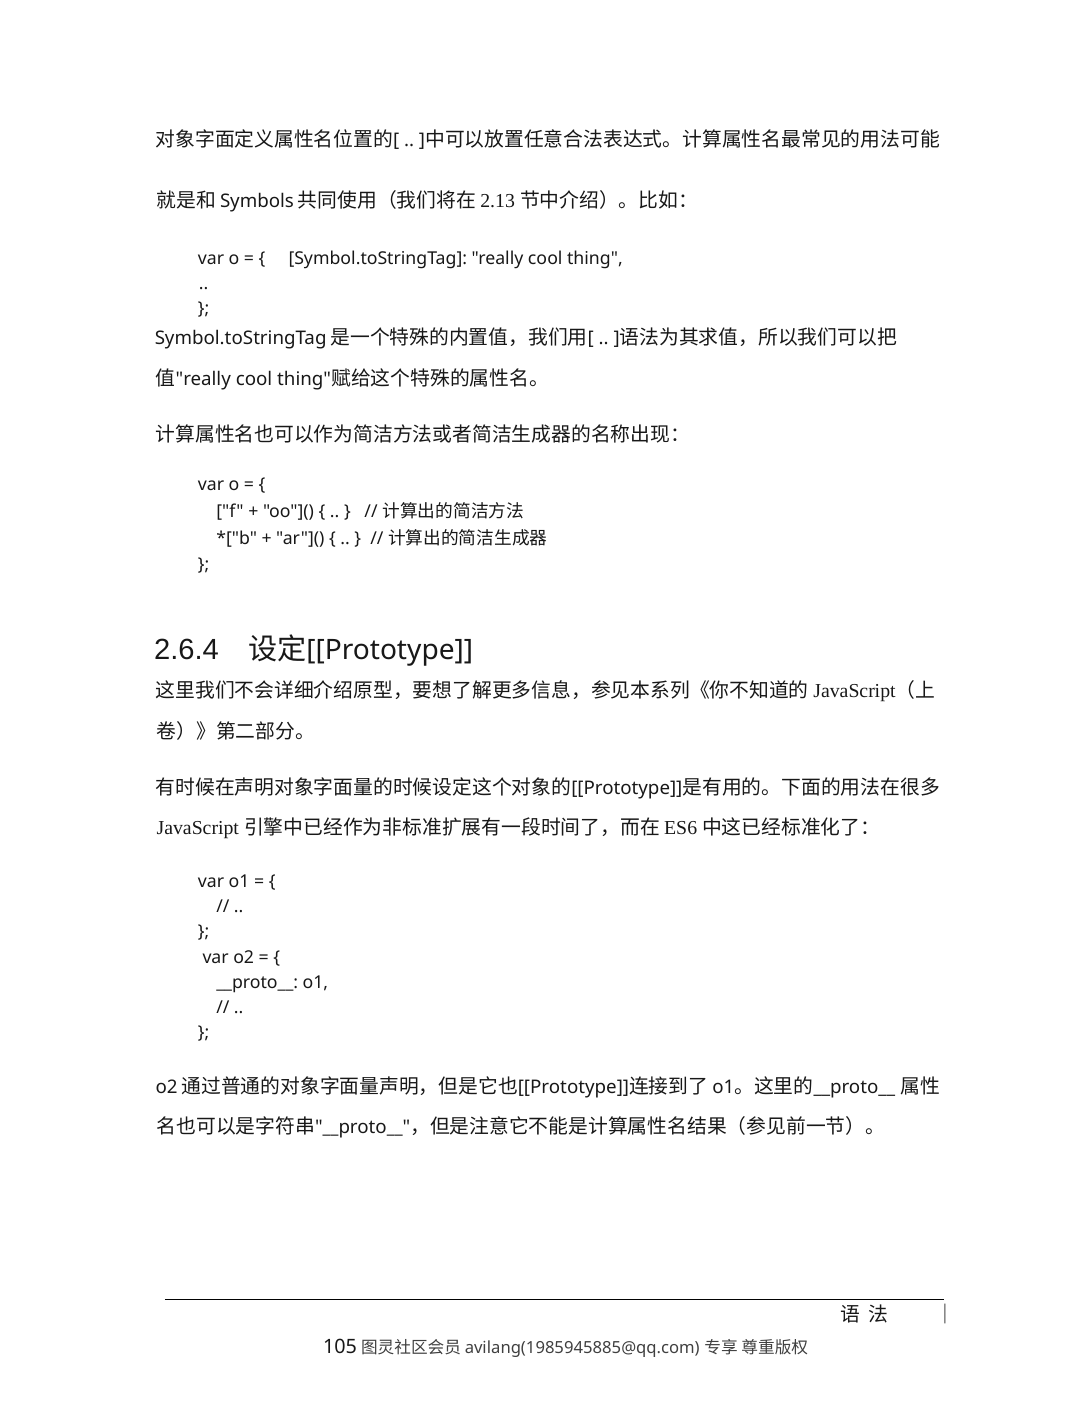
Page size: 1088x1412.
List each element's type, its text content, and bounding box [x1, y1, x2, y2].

text var o1 = { [198, 868, 768, 892]
text var o = { [198, 472, 768, 496]
text }; [198, 919, 768, 943]
text 2.6.4 设定[[Prototype]] [154, 626, 901, 668]
text }; [198, 551, 768, 575]
text }; [198, 1020, 768, 1044]
text __proto__: o1, [198, 969, 768, 993]
text 有时候在声明对象字面量的时候设定这个对象的[[Prototype]]是有用的。下面的用法在很多 JavaScript 引擎中已经作为非标准扩展有一段时间了，而在 ES6 中这已经标准化了： [155, 772, 955, 841]
text 这里我们不会详细介绍原型，要想了解更多信息，参见本系列《你不知道的 JavaScript（上卷）》第二部分。 [155, 675, 955, 744]
text Symbol.toStringTag是一个特殊的内置值，我们用[ .. ]语法为其求值，所以我们可以把值"really cool thing"赋给这个特殊的属性名。 [154, 321, 956, 391]
text // .. [198, 893, 768, 918]
text // .. [198, 995, 768, 1019]
text var o2 = { [198, 944, 298, 968]
text *["b" + "ar"]() { .. } // 计算出的简洁生成器 [198, 524, 768, 550]
text ["f" + "oo"]() { .. } // 计算出的简洁方法 [198, 497, 768, 523]
text 计算属性名也可以作为简洁方法或者简洁生成器的名称出现： [155, 419, 955, 447]
text o2通过普通的对象字面量声明，但是它也[[Prototype]]连接到了o1。这里的__proto__ 属性名也可以是字符串"__proto__"，但是注意它不能是计算属性名结果（参见前一节）。 [155, 1070, 955, 1139]
text 对象字面定义属性名位置的[ .. ]中可以放置任意合法表达式。计算属性名最常见的用法可能就是和Symbols共同使用（我们将在 2.13 节中介绍）。比如： [155, 124, 955, 213]
text var o = { [Symbol.toStringTag]: "really cool thing", .. [198, 246, 623, 295]
text }; [198, 296, 768, 320]
